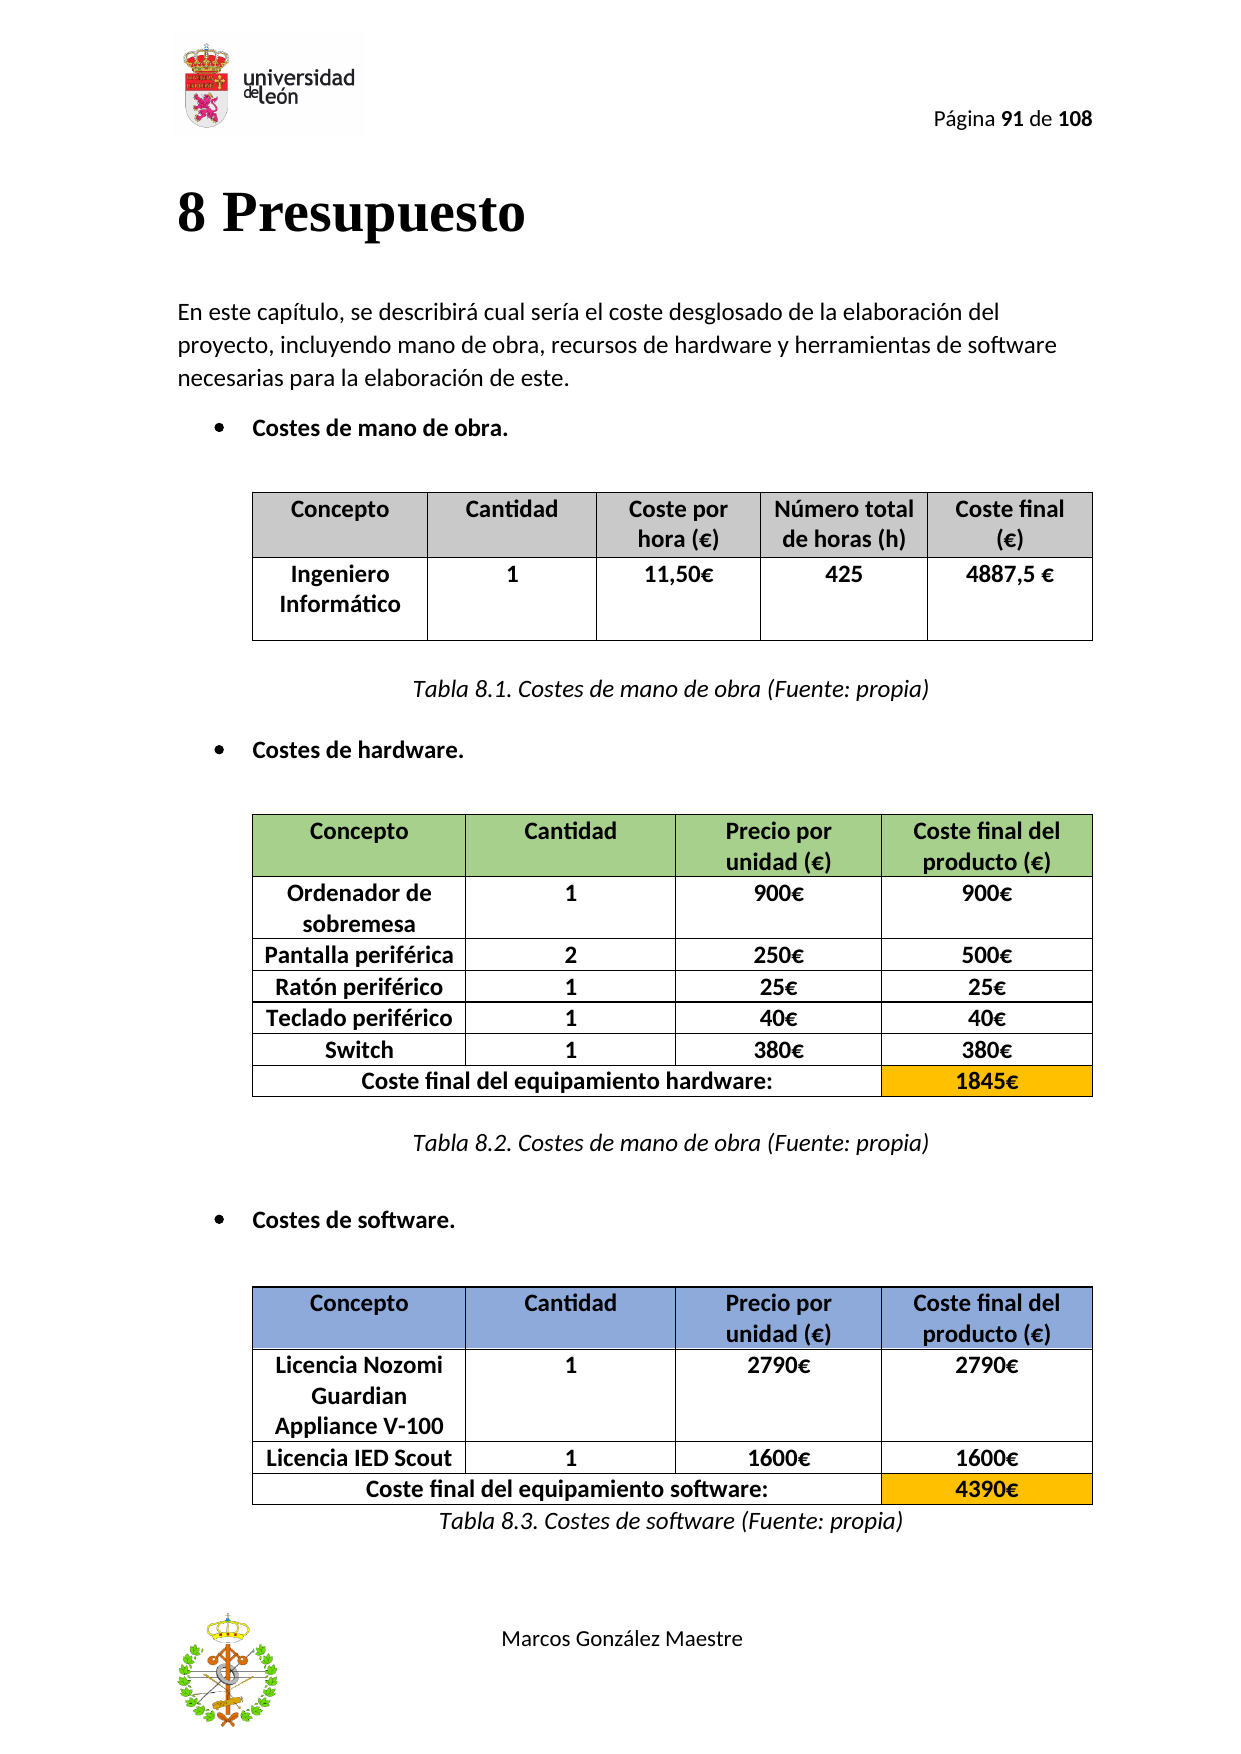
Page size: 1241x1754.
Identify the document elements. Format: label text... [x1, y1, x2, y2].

table_cell 1 [466, 1034, 675, 1064]
table_header Coste final del producto (€) [882, 1288, 1092, 1348]
table_cell Licencia IED Scout [253, 1442, 465, 1473]
table_cell Teclado periférico [253, 1003, 465, 1033]
table_header Número total de horas (h) [761, 493, 927, 557]
table_cell Switch [253, 1034, 465, 1064]
table_cell Pantalla periférica [253, 939, 465, 970]
table_cell 250€ [676, 939, 881, 970]
table_header Concepto [253, 815, 465, 876]
table_cell 500€ [882, 939, 1092, 970]
table_cell Ingeniero Informático [253, 558, 427, 639]
table_cell 4390€ [882, 1474, 1092, 1504]
table_cell 900€ [676, 877, 881, 938]
list Costes de mano de obra. [215, 412, 1092, 442]
table_header Cantidad [466, 1288, 675, 1348]
subtitle Presupuesto [177, 177, 1092, 244]
table_cell 11,50€ [597, 558, 760, 639]
table_cell 1 [428, 558, 596, 639]
table_cell 4887,5 € [928, 558, 1092, 639]
table_header Concepto [253, 1288, 465, 1348]
table_cell 2790€ [882, 1350, 1092, 1441]
table_cell 40€ [882, 1003, 1092, 1033]
table_cell 425 [761, 558, 927, 639]
list Costes de hardware. [215, 734, 1092, 765]
table_header Coste por hora (€) [597, 493, 760, 557]
table_cell 1845€ [882, 1066, 1092, 1096]
table_cell 900€ [882, 877, 1092, 938]
table_header Cantidad [428, 493, 596, 557]
table_header Cantidad [466, 815, 675, 876]
list Tabla 8.3. Costes de software (Fuente: propia) [252, 1505, 1092, 1536]
table_cell Coste final del equipamiento hardware: [253, 1066, 881, 1096]
table_cell 1600€ [676, 1442, 881, 1473]
table_header Precio por unidad (€) [676, 1288, 881, 1348]
table_cell Ratón periférico [253, 971, 465, 1001]
table_cell 1 [466, 1350, 675, 1441]
table_cell 2790€ [676, 1350, 881, 1441]
table_header Concepto [253, 493, 427, 557]
picture [177, 1613, 278, 1727]
table_cell 1 [466, 1003, 675, 1033]
table_cell Coste final del equipamiento software: [253, 1474, 881, 1504]
list Costes de software. [215, 1204, 1092, 1234]
list Tabla 8.1. Costes de mano de obra (Fuente: propia) [252, 673, 1092, 704]
text En este capítulo, se describirá cual sería el coste desglosado de la elaboración del proyecto, incluyendo mano de obra, recursos de hardware y herramientas de software necesarias para la elaboración de este. [177, 296, 1092, 393]
table_header Precio por unidad (€) [676, 815, 881, 876]
table_cell 2 [466, 939, 675, 970]
table_cell 380€ [676, 1034, 881, 1064]
list Tabla 8.2. Costes de mano de obra (Fuente: propia) [252, 1128, 1092, 1158]
table_header Coste final (€) [928, 493, 1092, 557]
table_header Coste final del producto (€) [882, 815, 1092, 876]
picture [172, 32, 365, 138]
table_cell 25€ [676, 971, 881, 1001]
table_cell 1 [466, 877, 675, 938]
table_cell 40€ [676, 1003, 881, 1033]
table_cell 1 [466, 1442, 675, 1473]
table_cell Ordenador de sobremesa [253, 877, 465, 938]
table_cell 380€ [882, 1034, 1092, 1064]
table_cell 25€ [882, 971, 1092, 1001]
table_cell Licencia Nozomi Guardian Appliance V-100 [253, 1350, 465, 1441]
table_cell 1 [466, 971, 675, 1001]
table_cell 1600€ [882, 1442, 1092, 1473]
